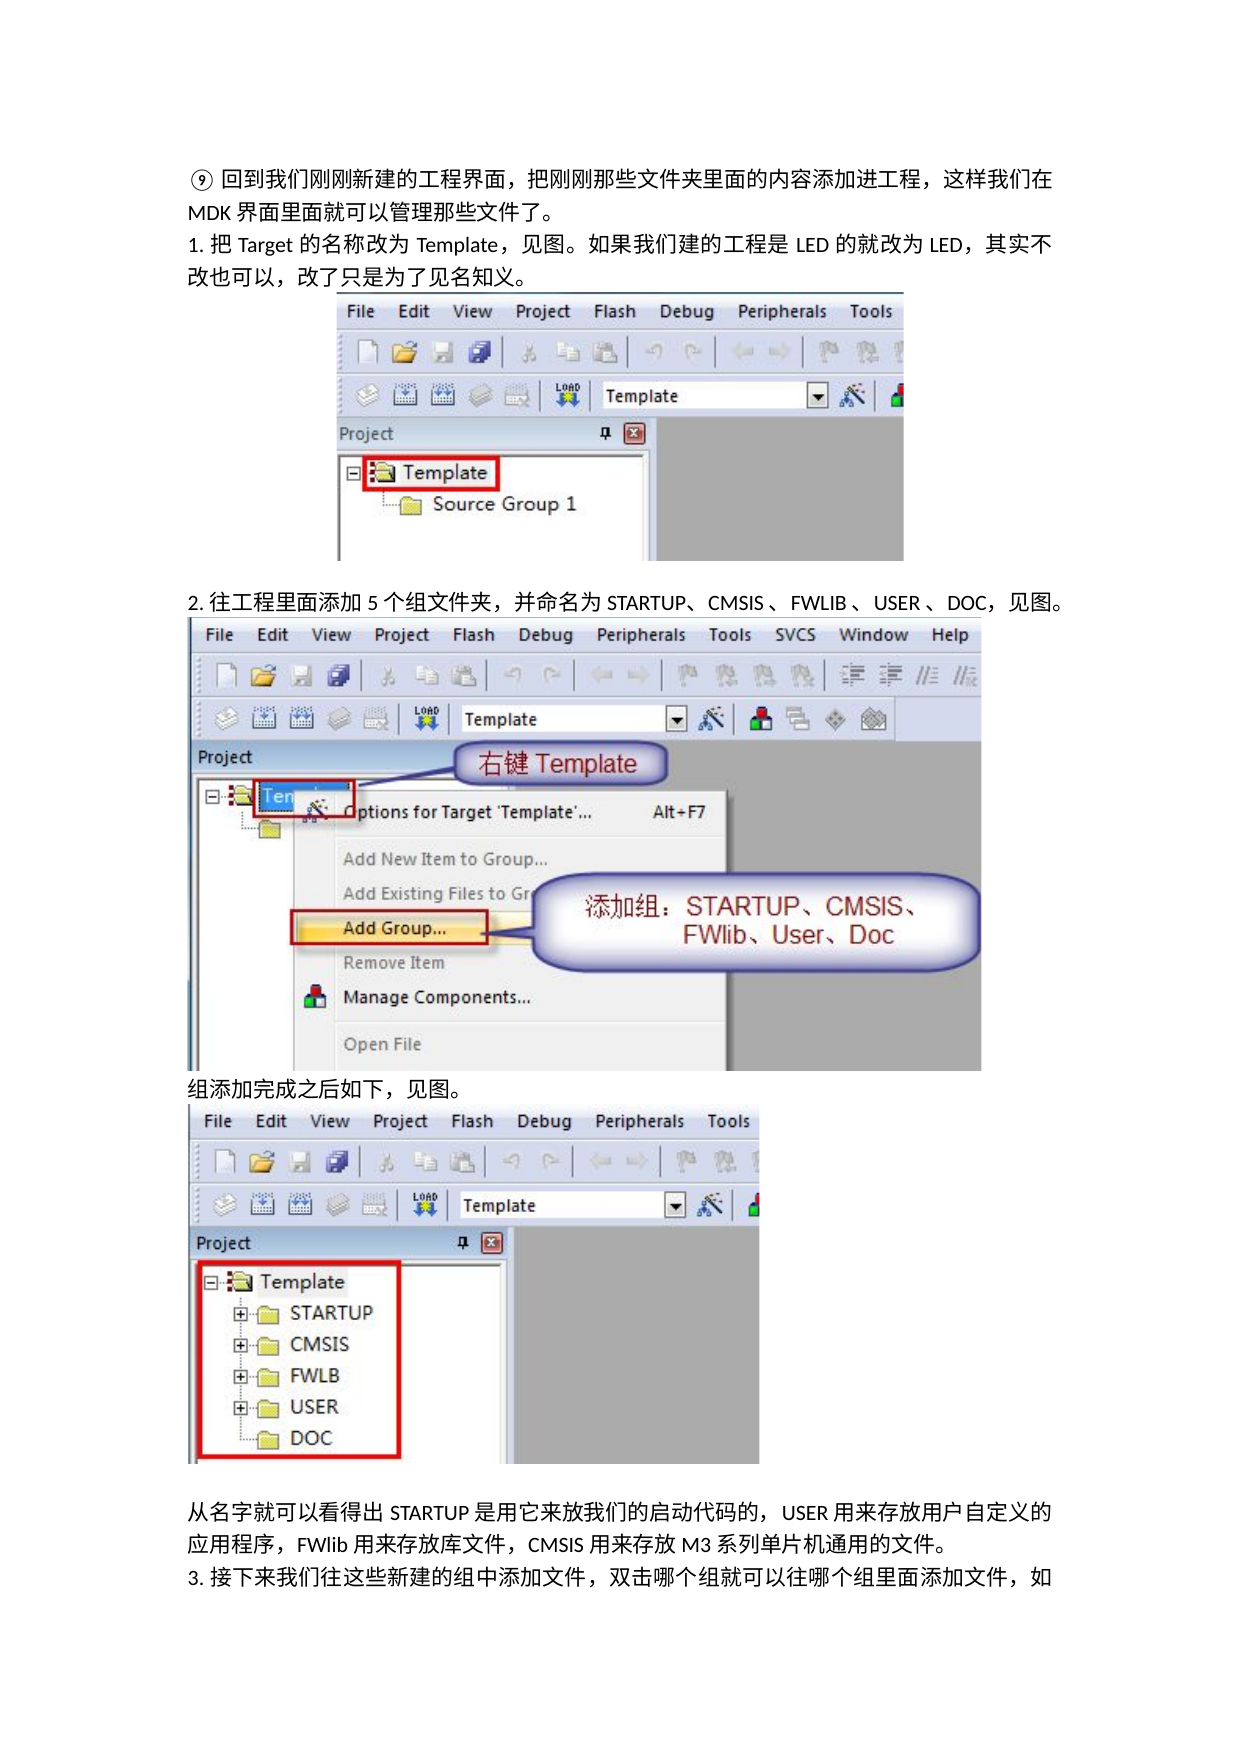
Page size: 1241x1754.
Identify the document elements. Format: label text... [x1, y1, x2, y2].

picture [187, 1104, 760, 1464]
picture [187, 617, 982, 1071]
text 从名字就可以看得出 STARTUP 是用它来放我们的启动代码的，USER 用来存放用户自定义的应用程序，FWlib 用来存放库文件，CMSIS 用来存放 M3 系列单片机通用的文件。 [187, 1494, 1053, 1559]
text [187, 1559, 1053, 1592]
text 1. 把 Target 的名称改为 Template，见图。如果我们建的工程是 LED 的就改为LED，其实不改也可以，改了只是为了见名知义。 [187, 227, 1053, 292]
text ⑨ 回到我们刚刚新建的工程界面，把刚刚那些文件夹里面的内容添加进工程，这样我们在 MDK 界面里面就可以管理那些文件了。 [187, 162, 1053, 227]
text 2. 往工程里面添加 5 个组文件夹，并命名为 STARTUP、CMSIS 、FWLIB 、USER 、DOC，见图。 [187, 584, 1053, 617]
picture [336, 292, 904, 561]
text 组添加完成之后如下，见图。 [187, 1072, 1053, 1104]
